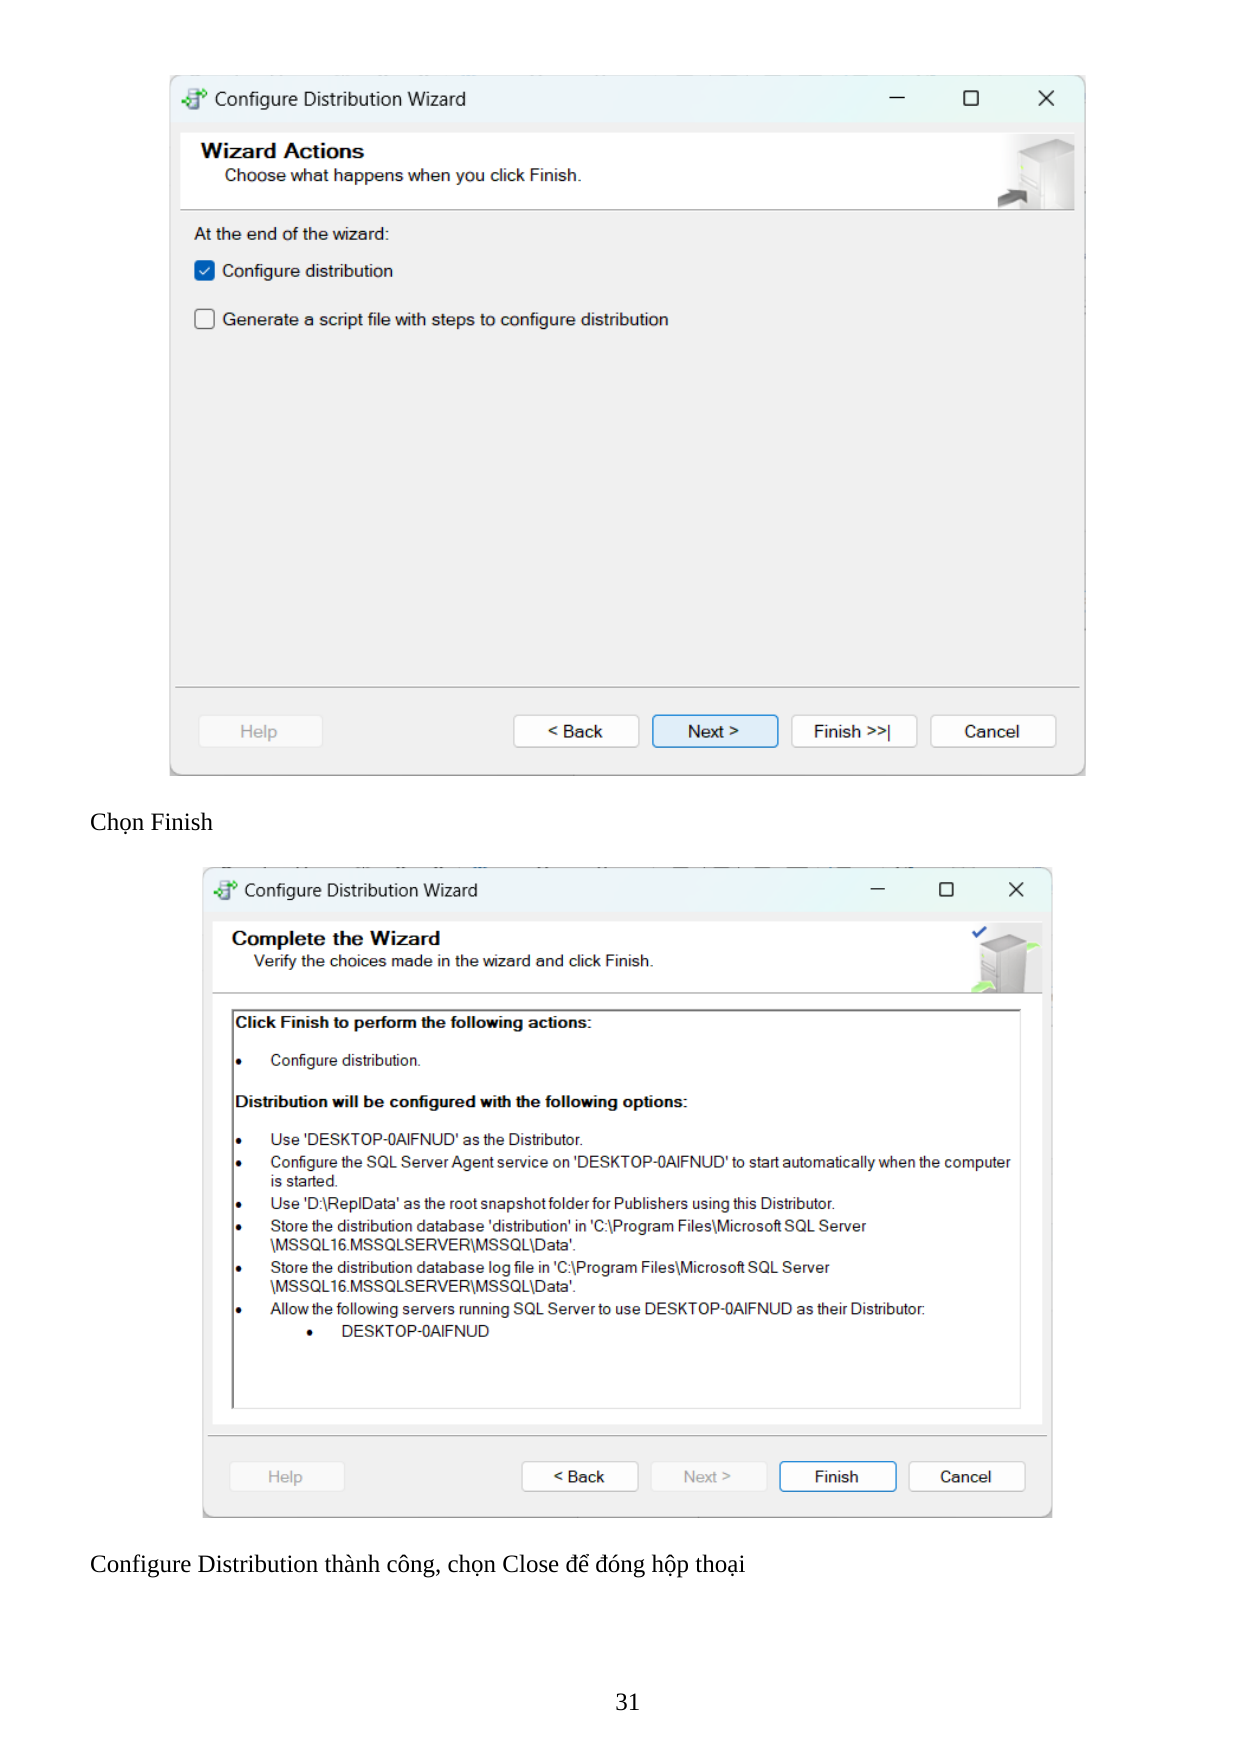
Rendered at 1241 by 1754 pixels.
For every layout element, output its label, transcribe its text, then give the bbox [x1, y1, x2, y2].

picture [202, 867, 1053, 1518]
picture [169, 75, 1086, 776]
text Configure Distribution thành công, chọn Close để đóng hộp thoại [90, 1549, 1165, 1578]
text Chọn Finish [90, 807, 1165, 836]
